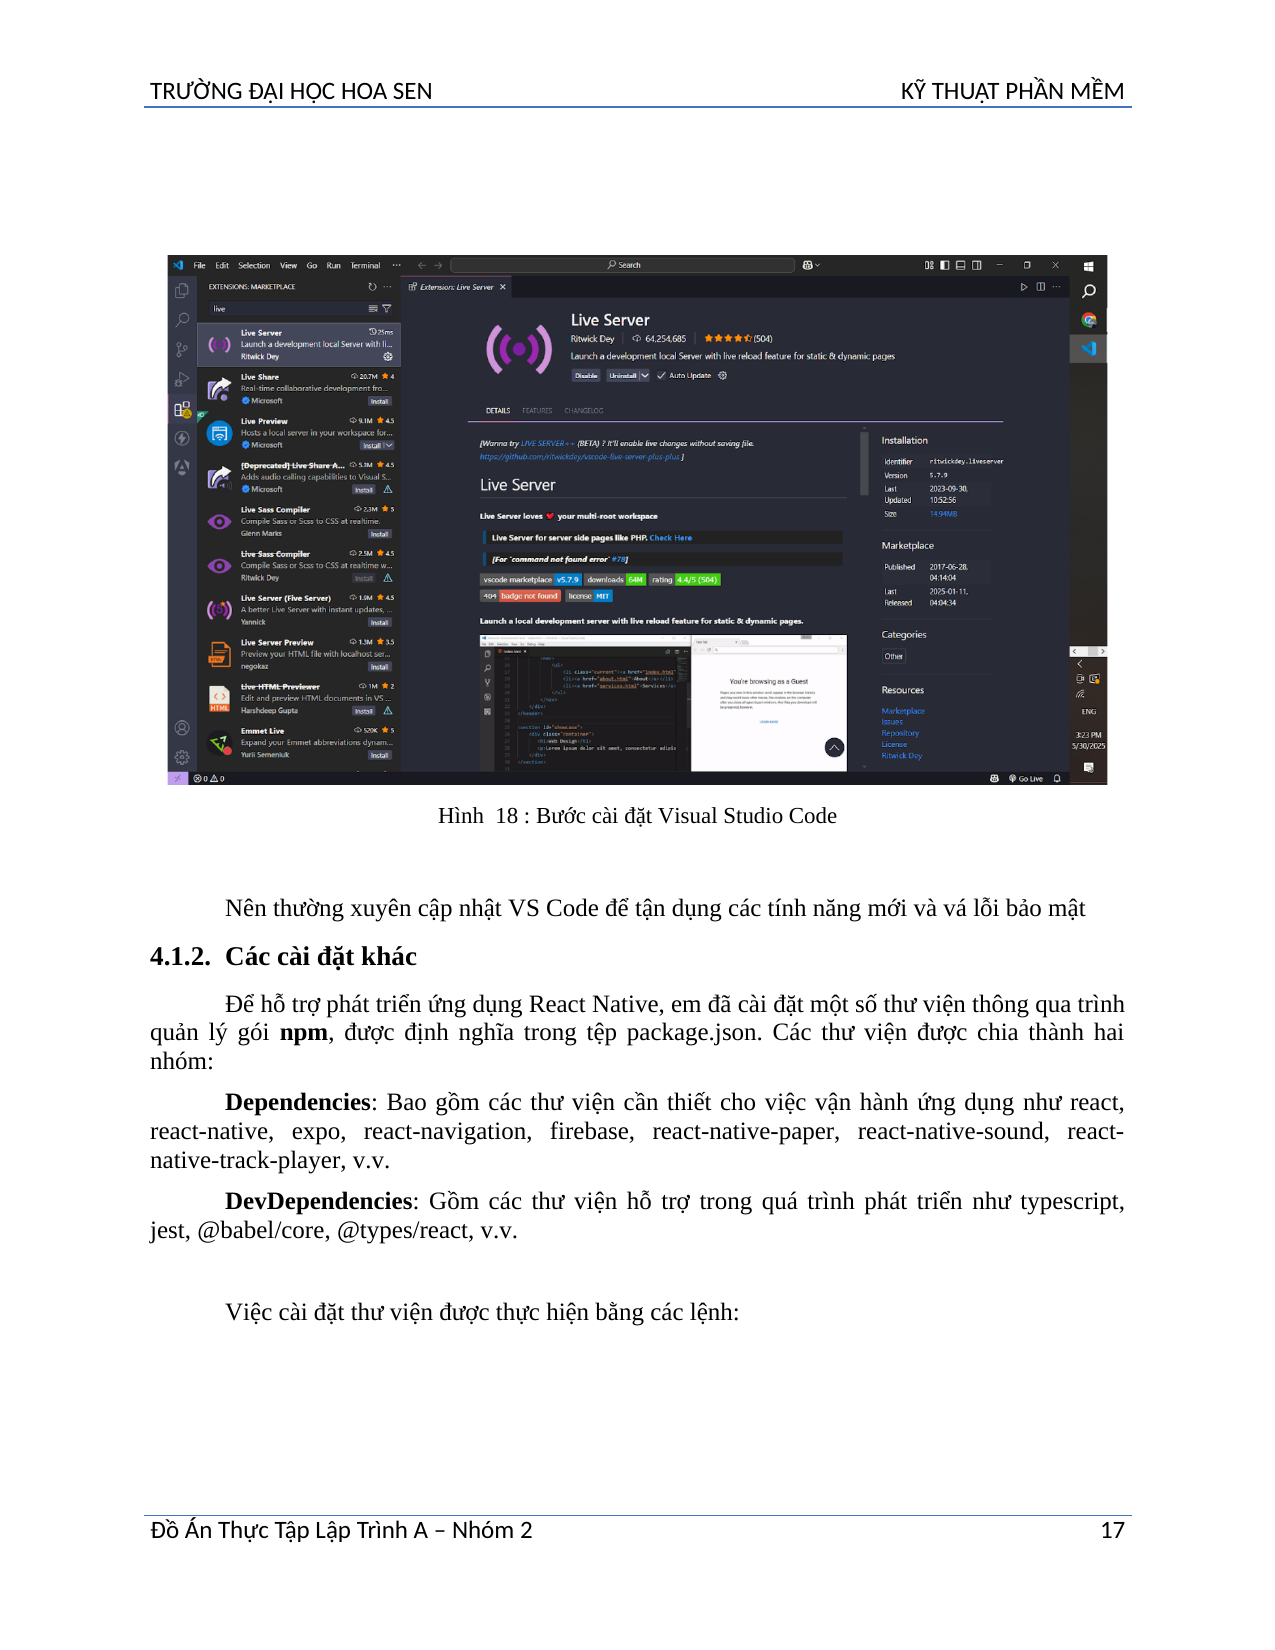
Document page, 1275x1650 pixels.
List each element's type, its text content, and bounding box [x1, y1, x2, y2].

subtitle Các cài đặt khác [150, 940, 1125, 972]
text Việc cài đặt thư viện được thực hiện bằng các lệnh: [150, 1297, 1125, 1326]
text DevDependencies: Gồm các thư viện hỗ trợ trong quá trình phát triển như typescript, jest, @babel/core, @types/react, v.v. [150, 1186, 1125, 1244]
text Nên thường xuyên cập nhật VS Code để tận dụng các tính năng mới và vá lỗi bảo mật [150, 893, 1125, 921]
picture [167, 255, 1108, 785]
text Hình 18 : Bước cài đặt Visual Studio Code [150, 802, 1125, 828]
text Dependencies: Bao gồm các thư viện cần thiết cho việc vận hành ứng dụng như react, react-native, expo, react-navigation, firebase, react-native-paper, react-native-sound, react-native-track-player, v.v. [150, 1087, 1125, 1174]
text Để hỗ trợ phát triển ứng dụng React Native, em đã cài đặt một số thư viện thông qua trình quản lý gói npm, được định nghĩa trong tệp package.json. Các thư viện được chia thành hai nhóm: [150, 989, 1125, 1075]
